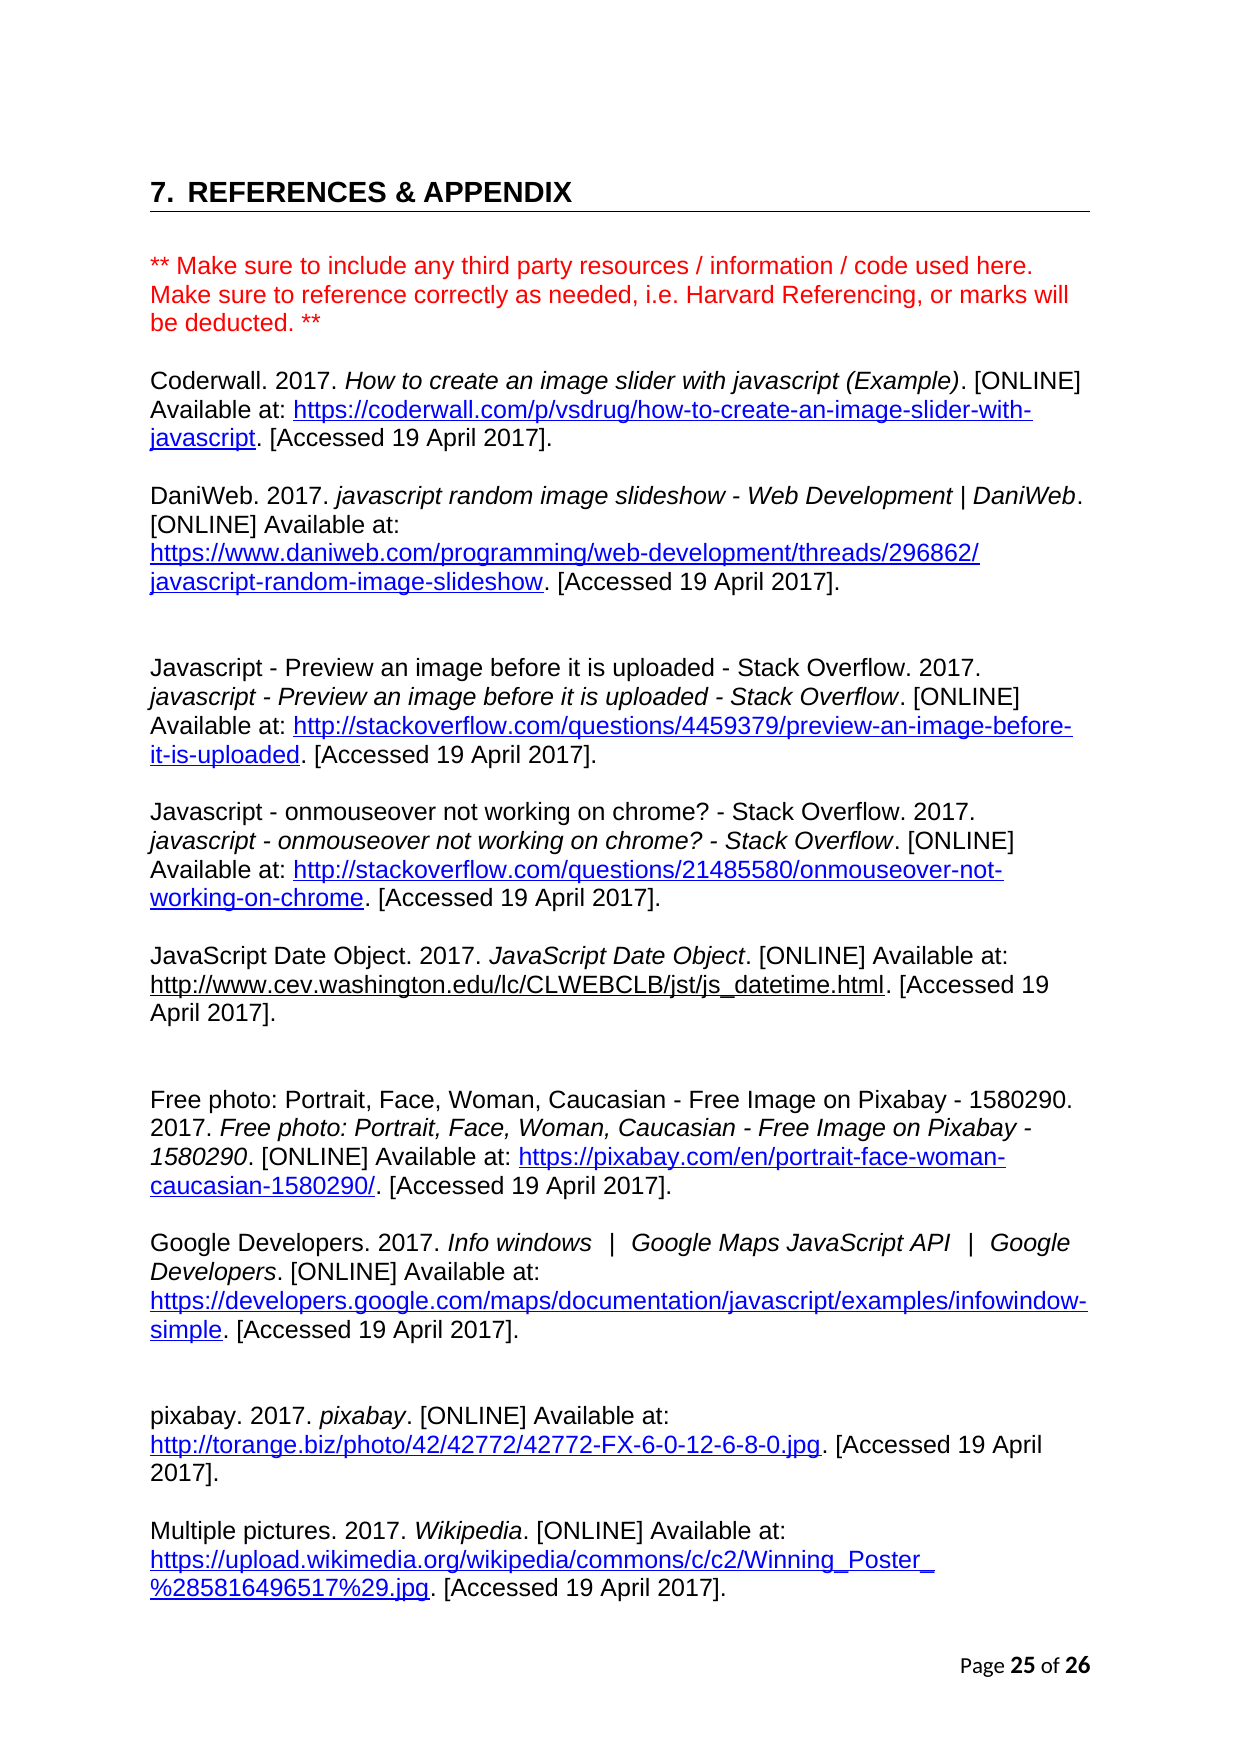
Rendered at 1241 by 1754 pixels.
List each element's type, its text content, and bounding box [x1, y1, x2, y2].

text Javascript - onmouseover not working on chrome? - Stack Overflow. 2017. javascript - onmouseover not working on chrome? - Stack Overflow. [ONLINE] Available at: http://stackoverflow.com/questions/21485580/onmouseover-not-working-on-chrome. [Accessed 19 April 2017]. [150, 797, 1090, 912]
text DaniWeb. 2017. javascript random image slideshow - Web Development | DaniWeb. [ONLINE] Available at: https://www.daniweb.com/programming/web-development/threads/296862/javascript-random-image-slideshow. [Accessed 19 April 2017]. [150, 481, 1090, 596]
text Javascript - Preview an image before it is uploaded - Stack Overflow. 2017. javascript - Preview an image before it is uploaded - Stack Overflow. [ONLINE] Available at: http://stackoverflow.com/questions/4459379/preview-an-image-before-it-is-uploaded. [Accessed 19 April 2017]. [150, 653, 1090, 768]
text Free photo: Portrait, Face, Woman, Caucasian - Free Image on Pixabay - 1580290. 2017. Free photo: Portrait, Face, Woman, Caucasian - Free Image on Pixabay - 1580290. [ONLINE] Available at: https://pixabay.com/en/portrait-face-woman-caucasian-1580290/. [Accessed 19 April 2017]. [150, 1085, 1090, 1200]
text Multiple pictures. 2017. Wikipedia. [ONLINE] Available at: https://upload.wikimedia.org/wikipedia/commons/c/c2/Winning_Poster_%285816496517%29.jpg. [Accessed 19 April 2017]. [150, 1516, 1090, 1602]
text Make sure to reference correctly as needed, i.e. Harvard Referencing, or marks will be deducted. ** [150, 280, 1090, 337]
text ** Make sure to include any third party resources / information / code used here. [150, 251, 1090, 280]
text Google Developers. 2017. Info windows | Google Maps JavaScript API | Google Developers. [ONLINE] Available at: https://developers.google.com/maps/documentation/javascript/examples/infowindow-simple. [Accessed 19 April 2017]. [150, 1228, 1090, 1343]
text Coderwall. 2017. How to create an image slider with javascript (Example). [ONLINE] Available at: https://coderwall.com/p/vsdrug/how-to-create-an-image-slider-with-javascript. [Accessed 19 April 2017]. [150, 366, 1090, 452]
text JavaScript Date Object. 2017. JavaScript Date Object. [ONLINE] Available at: http://www.cev.washington.edu/lc/CLWEBCLB/jst/js_datetime.html. [Accessed 19 April 2017]. [150, 941, 1090, 1027]
subtitle REFERENCES & APPENDIX [150, 175, 1090, 211]
text pixabay. 2017. pixabay. [ONLINE] Available at: http://torange.biz/photo/42/42772/42772-FX-6-0-12-6-8-0.jpg. [Accessed 19 April 2017]. [150, 1401, 1090, 1487]
